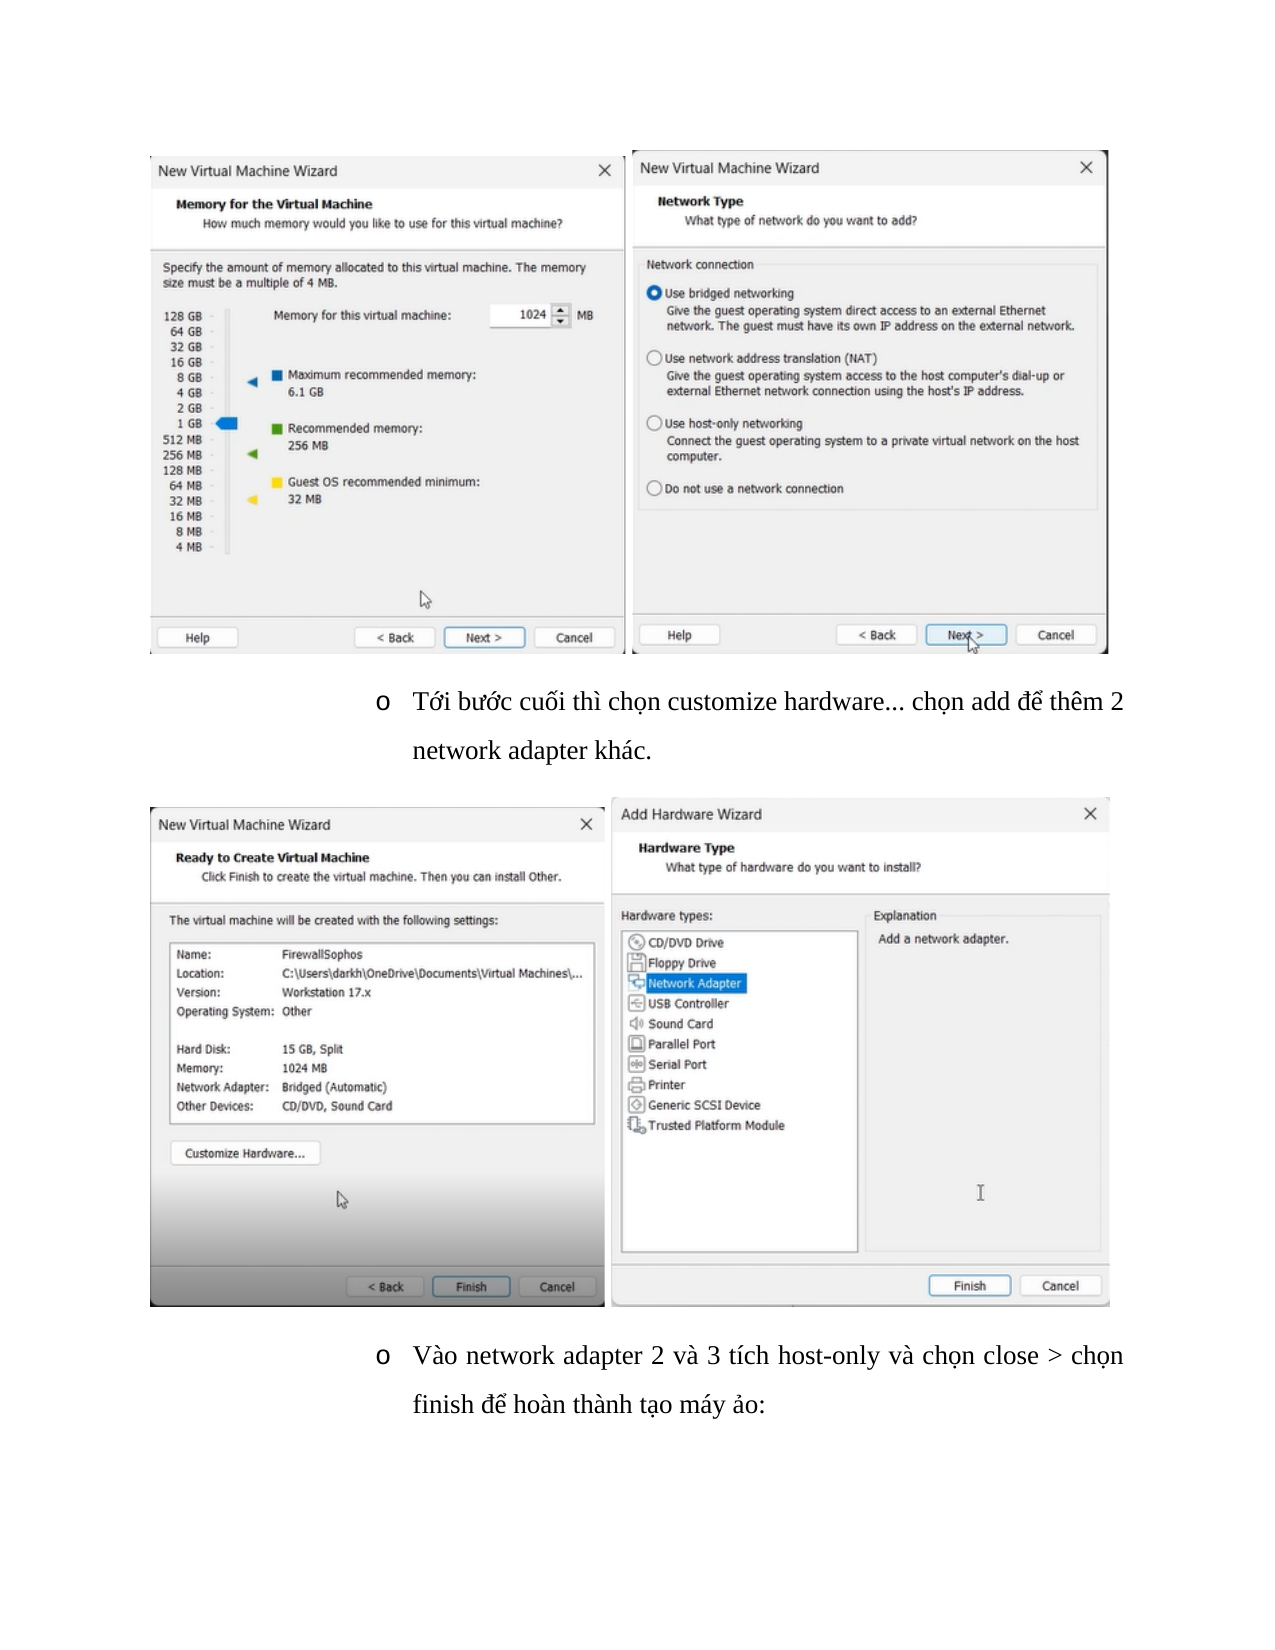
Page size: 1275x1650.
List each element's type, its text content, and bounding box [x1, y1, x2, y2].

picture [150, 807, 605, 1307]
picture [611, 797, 1110, 1307]
list Vào network adapter 2 và 3 tích host-only và chọn close > chọn finish để hoàn thành tạo máy ảo: [375, 1339, 1125, 1419]
picture [632, 150, 1109, 654]
picture [150, 156, 626, 654]
list Tới bước cuối thì chọn customize hardware... chọn add để thêm 2 network adapter khác. [375, 685, 1125, 765]
